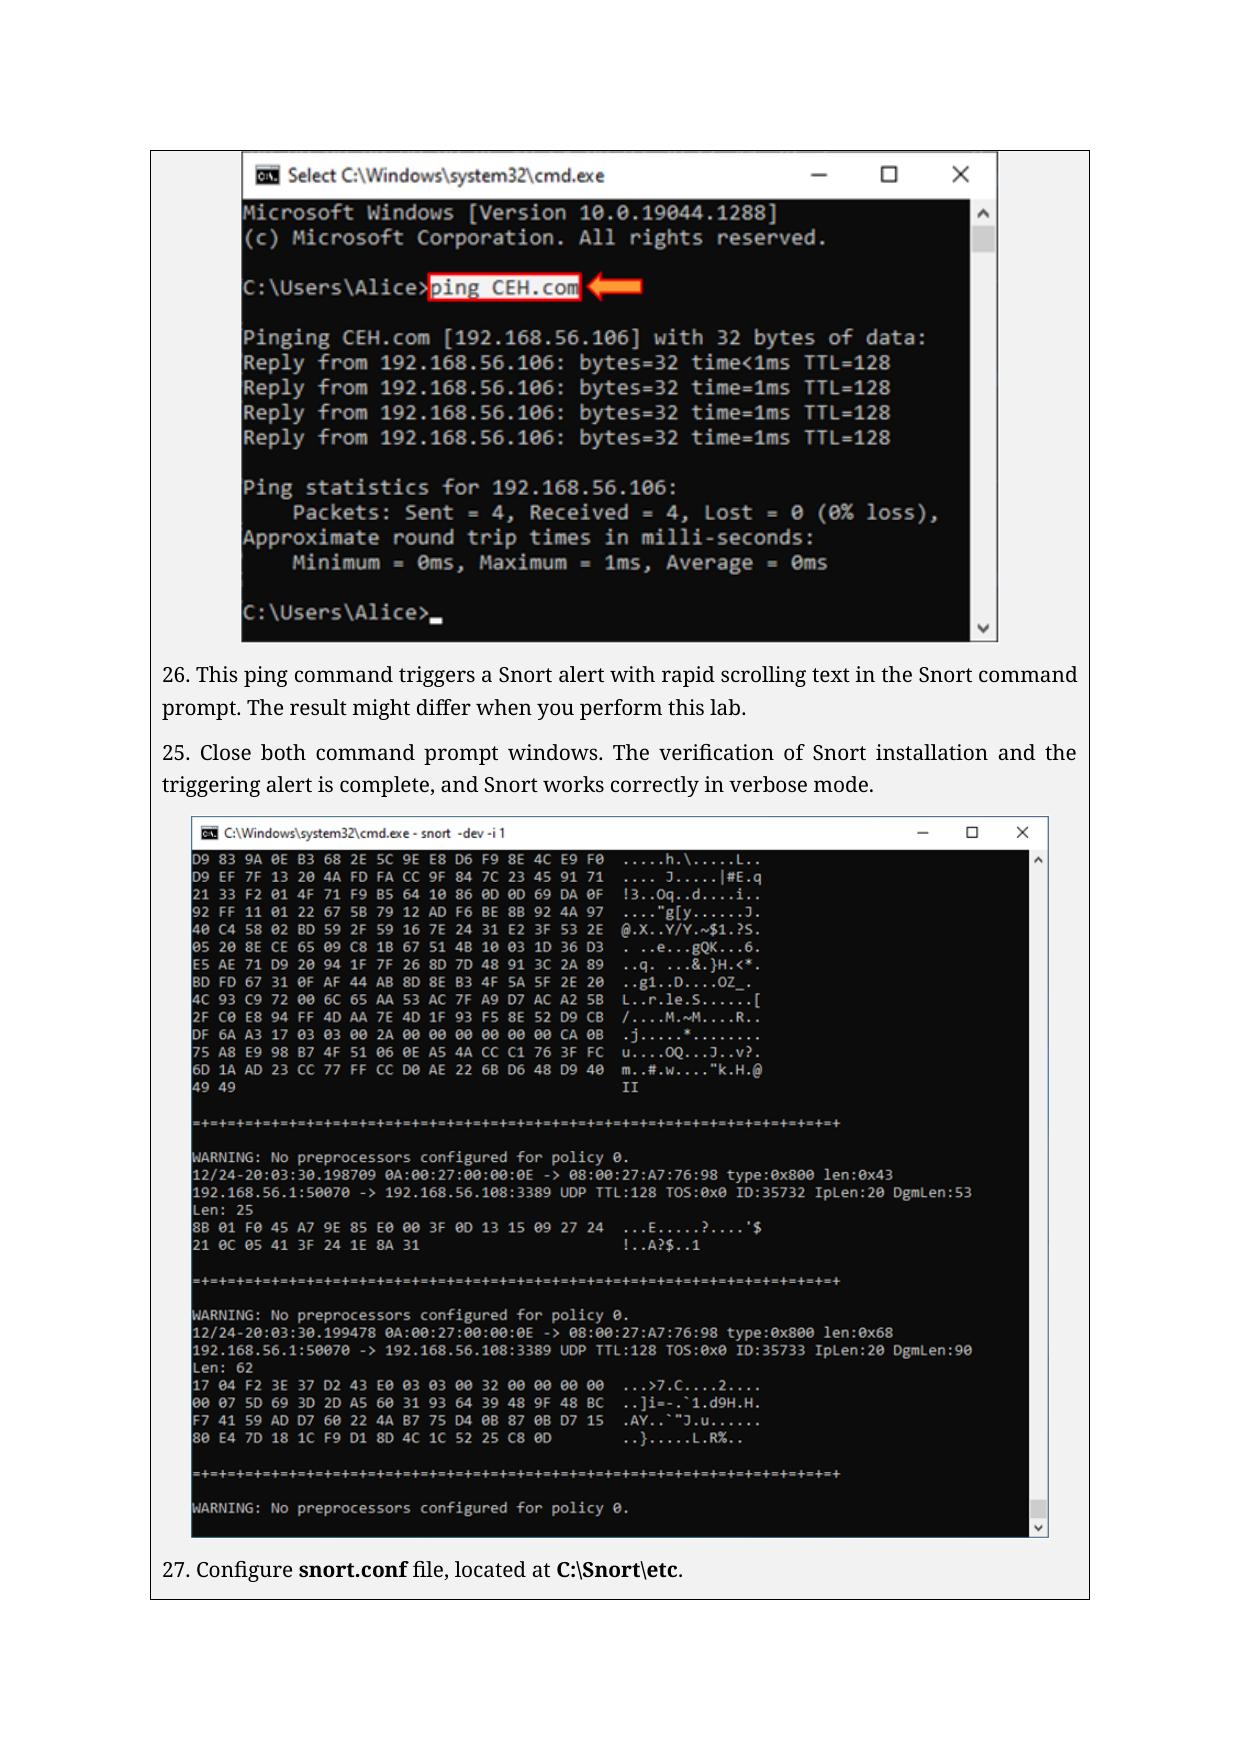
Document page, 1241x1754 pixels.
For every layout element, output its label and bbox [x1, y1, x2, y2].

picture [240, 151, 1000, 644]
picture [190, 815, 1050, 1539]
table_header [151, 151, 1089, 1599]
